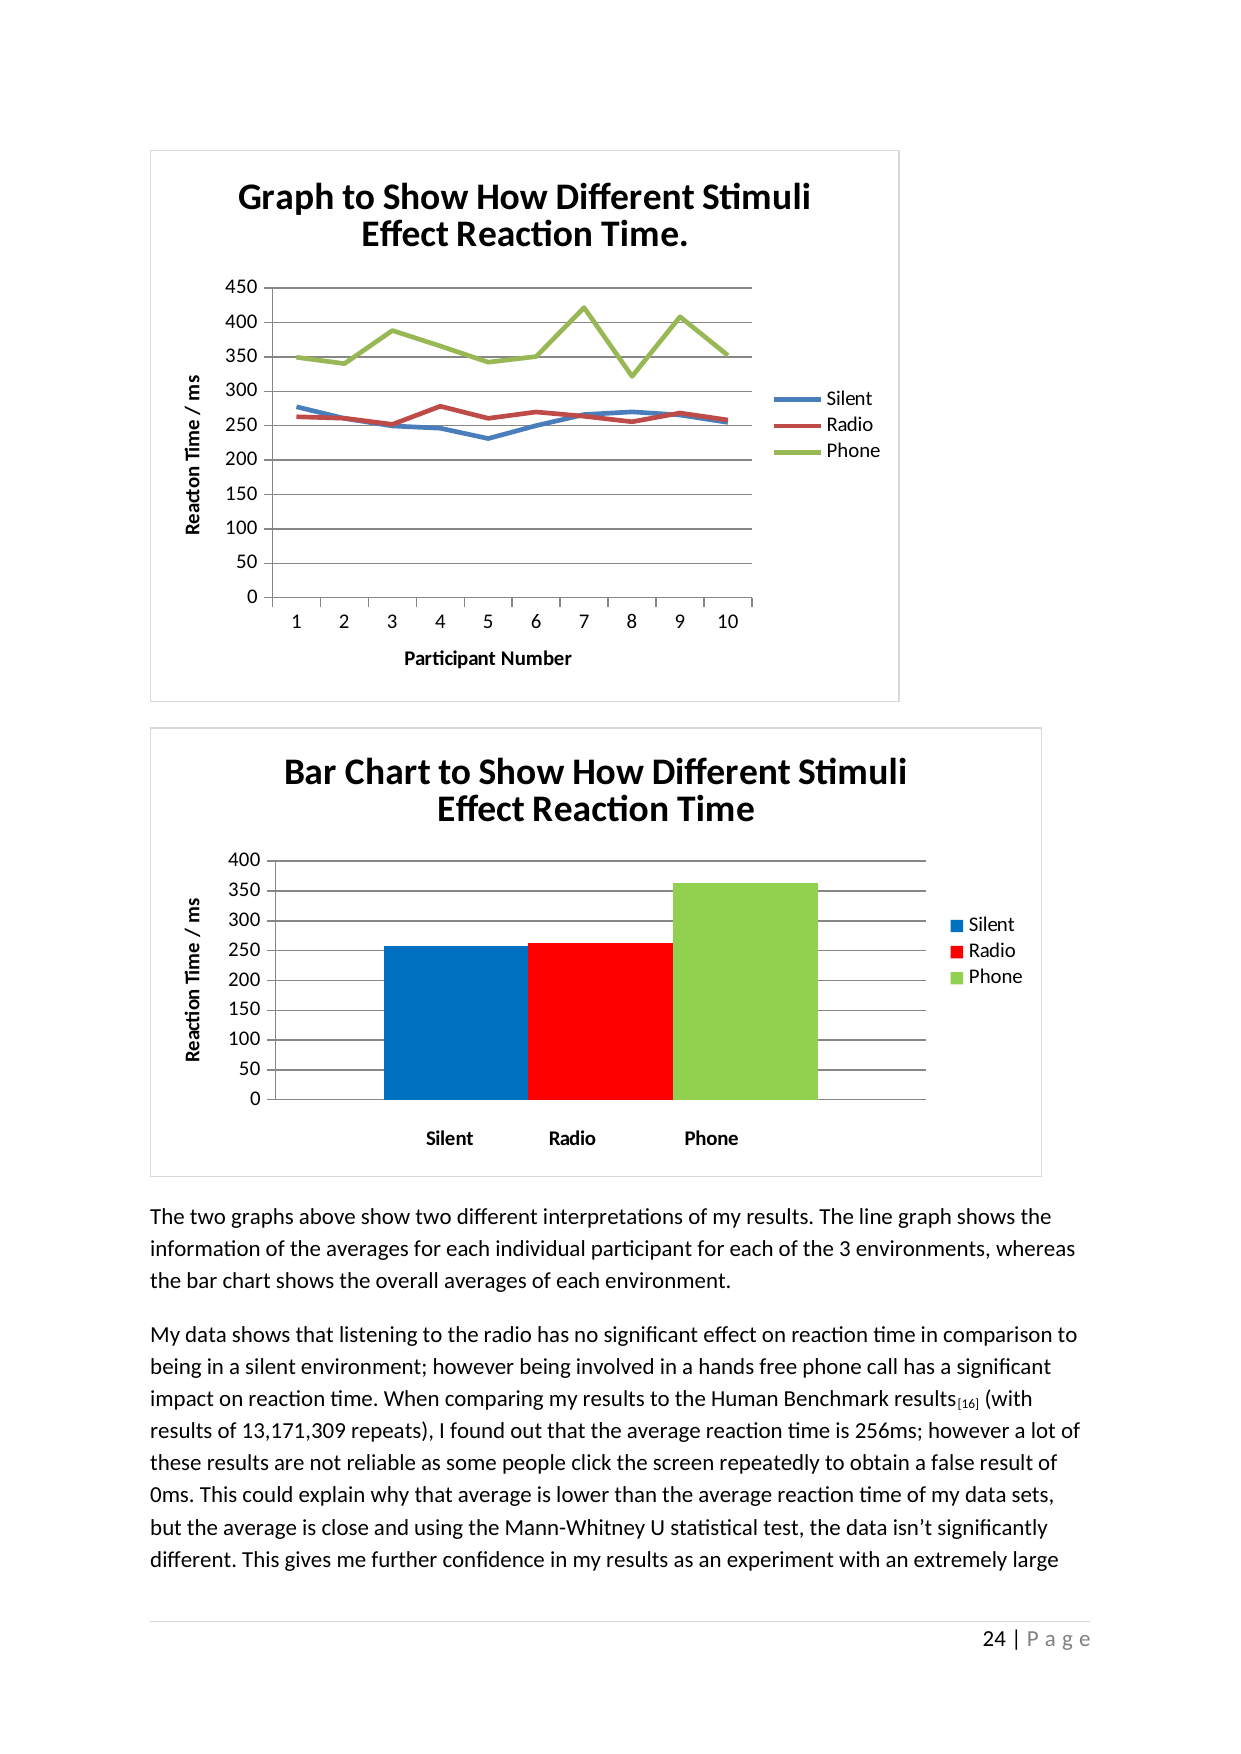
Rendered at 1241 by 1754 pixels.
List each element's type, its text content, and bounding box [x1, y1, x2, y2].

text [150, 1320, 1090, 1573]
text The two graphs above show two different interpretations of my results. The line graph shows the information of the averages for each individual participant for each of the 3 environments, whereas the bar chart shows the overall averages of each environment. [150, 1202, 1090, 1295]
